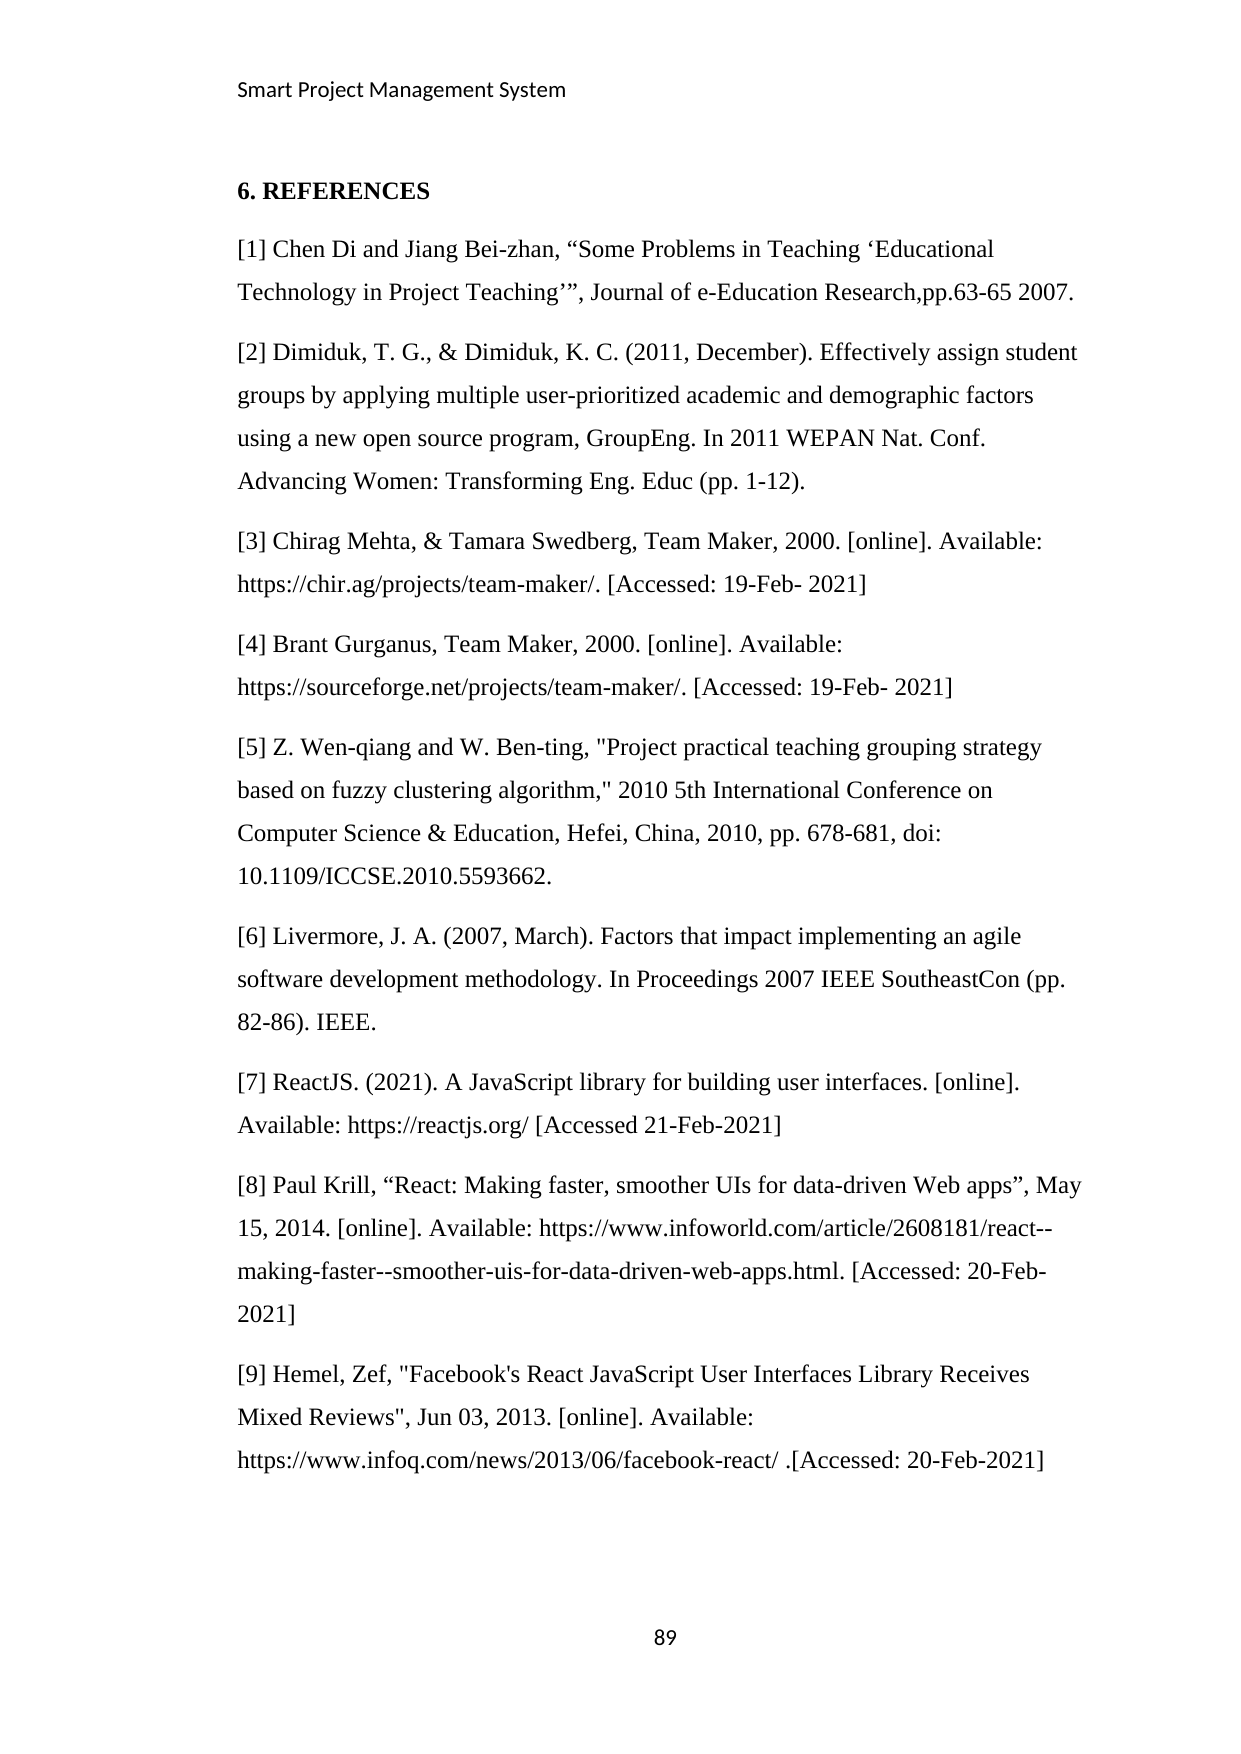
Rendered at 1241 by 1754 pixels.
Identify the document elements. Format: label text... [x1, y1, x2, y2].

text [9] Hemel, Zef, "Facebook's React JavaScript User Interfaces Library Receives Mixed Reviews", Jun 03, 2013. [online]. Available: https://www.infoq.com/news/2013/06/facebook-react/ .[Accessed: 20-Feb-2021] [237, 1359, 1093, 1474]
text [7] ReactJS. (2021). A JavaScript library for building user interfaces. [online]. Available: https://reactjs.org/ [Accessed 21-Feb-2021] [237, 1067, 1093, 1139]
text [5] Z. Wen-qiang and W. Ben-ting, "Project practical teaching grouping strategy based on fuzzy clustering algorithm," 2010 5th International Conference on Computer Science & Education, Hefei, China, 2010, pp. 678-681, doi: 10.1109/ICCSE.2010.5593662. [237, 732, 1093, 890]
text [8] Paul Krill, “React: Making faster, smoother UIs for data-driven Web apps”, May 15, 2014. [online]. Available: https://www.infoworld.com/article/2608181/react--making-faster--smoother-uis-for-data-driven-web-apps.html. [Accessed: 20-Feb-2021] [237, 1170, 1093, 1328]
text [2] Dimiduk, T. G., & Dimiduk, K. C. (2011, December). Effectively assign student groups by applying multiple user-prioritized academic and demographic factors using a new open source program, GroupEng. In 2011 WEPAN Nat. Conf. Advancing Women: Transforming Eng. Educ (pp. 1-12). [237, 337, 1093, 495]
text [6] Livermore, J. A. (2007, March). Factors that impact implementing an agile software development methodology. In Proceedings 2007 IEEE SoutheastCon (pp. 82-86). IEEE. [237, 921, 1093, 1036]
subtitle 6. REFERENCES [237, 176, 1093, 205]
text [1] Chen Di and Jiang Bei-zhan, “Some Problems in Teaching ‘Educational Technology in Project Teaching’”, Journal of e-Education Research,pp.63-65 2007. [237, 234, 1093, 306]
text [3] Chirag Mehta, & Tamara Swedberg, Team Maker, 2000. [online]. Available: https://chir.ag/projects/team-maker/. [Accessed: 19-Feb- 2021] [237, 526, 1093, 598]
text [4] Brant Gurganus, Team Maker, 2000. [online]. Available: https://sourceforge.net/projects/team-maker/. [Accessed: 19-Feb- 2021] [237, 629, 1093, 701]
